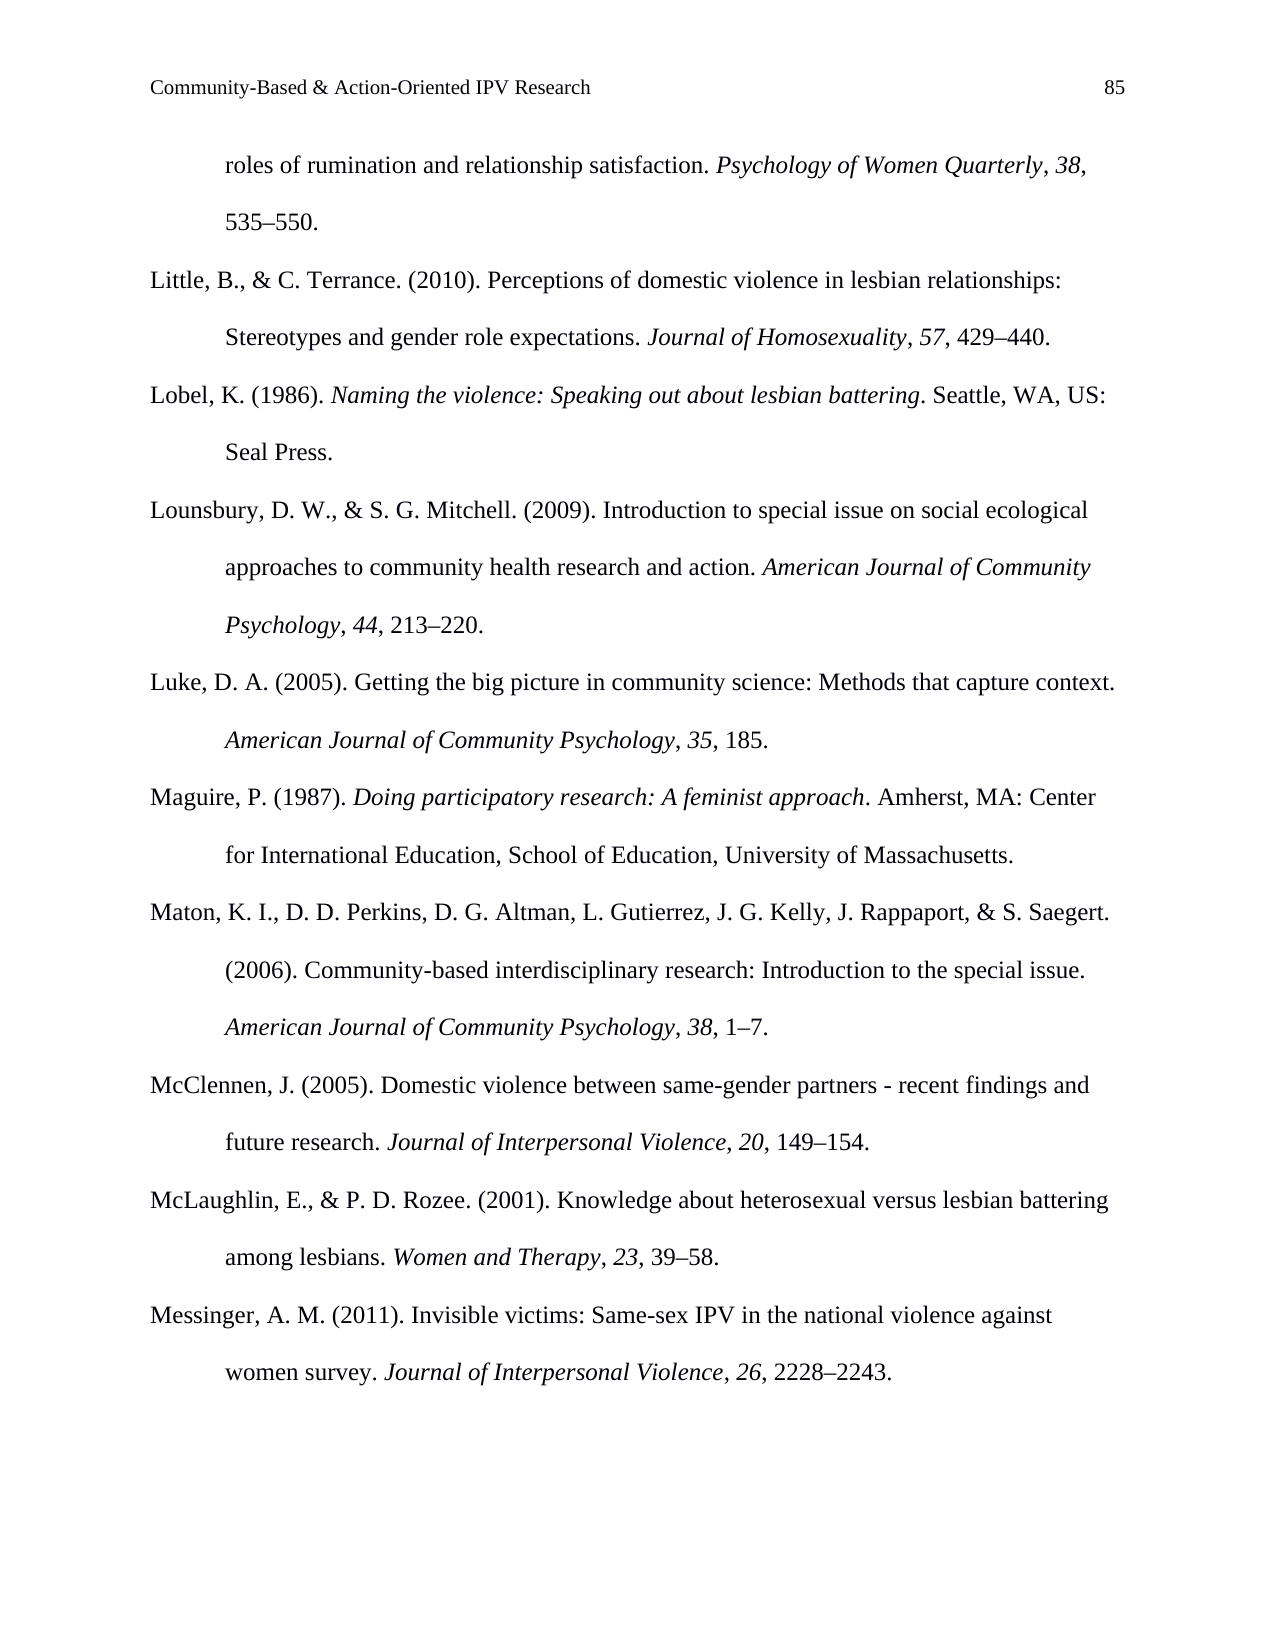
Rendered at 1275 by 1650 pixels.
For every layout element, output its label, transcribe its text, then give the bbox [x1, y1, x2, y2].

text Maton, K. I., D. D. Perkins, D. G. Altman, L. Gutierrez, J. G. Kelly, J. Rappaport, & S. Saegert. (2006). Community-based interdisciplinary research: Introduction to the special issue. American Journal of Community Psychology, 38, 1–7. [150, 897, 1125, 1041]
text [150, 150, 1125, 236]
text Luke, D. A. (2005). Getting the big picture in community science: Methods that capture context. American Journal of Community Psychology, 35, 185. [150, 667, 1125, 754]
text Little, B., & C. Terrance. (2010). Perceptions of domestic violence in lesbian relationships: Stereotypes and gender role expectations. Journal of Homosexuality, 57, 429–440. [150, 265, 1125, 351]
text Lobel, K. (1986). Naming the violence: Speaking out about lesbian battering. Seattle, WA, US: Seal Press. [150, 380, 1125, 466]
text Maguire, P. (1987). Doing participatory research: A feminist approach. Amherst, MA: Center for International Education, School of Education, University of Massachusetts. [150, 782, 1125, 869]
text McClennen, J. (2005). Domestic violence between same-gender partners - recent findings and future research. Journal of Interpersonal Violence, 20, 149–154. [150, 1070, 1125, 1156]
text Lounsbury, D. W., & S. G. Mitchell. (2009). Introduction to special issue on social ecological approaches to community health research and action. American Journal of Community Psychology, 44, 213–220. [150, 495, 1125, 639]
text Messinger, A. M. (2011). Invisible victims: Same-sex IPV in the national violence against women survey. Journal of Interpersonal Violence, 26, 2228–2243. [150, 1300, 1125, 1386]
text McLaughlin, E., & P. D. Rozee. (2001). Knowledge about heterosexual versus lesbian battering among lesbians. Women and Therapy, 23, 39–58. [150, 1185, 1125, 1271]
